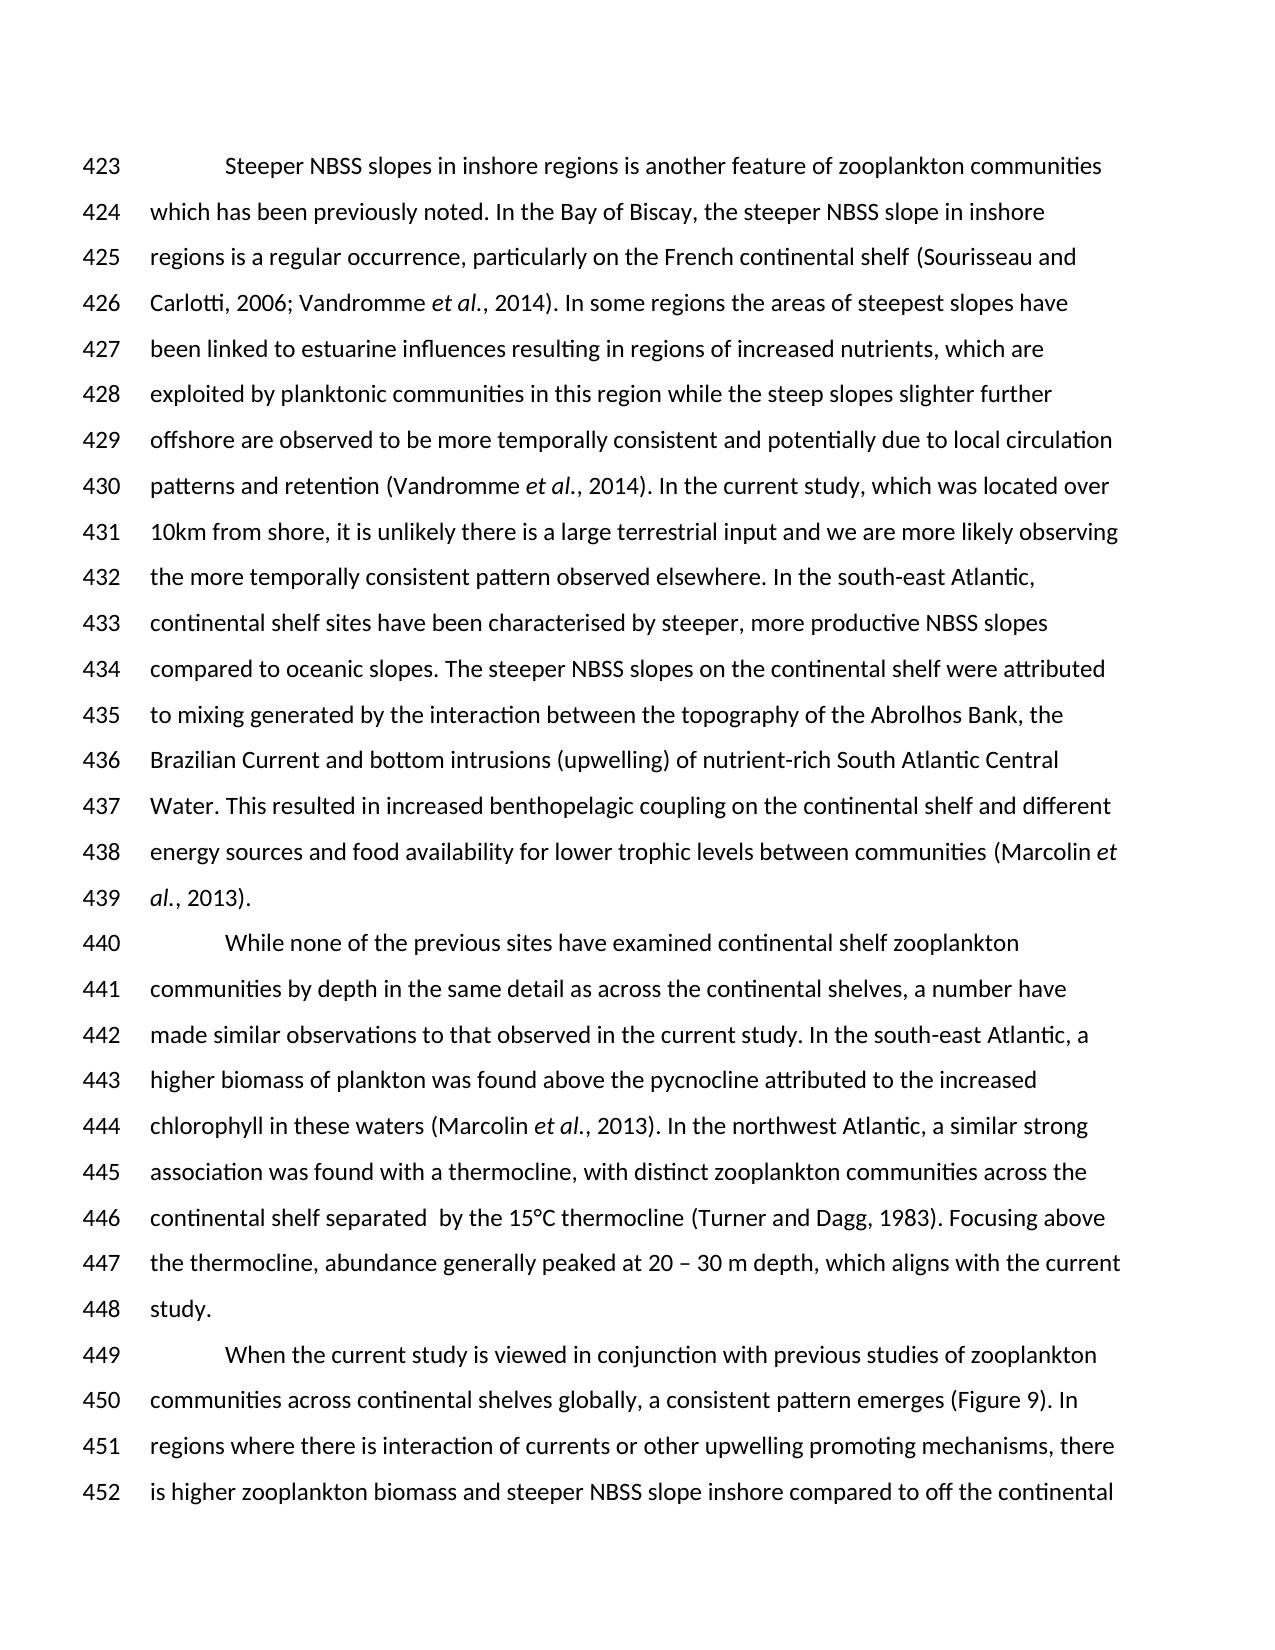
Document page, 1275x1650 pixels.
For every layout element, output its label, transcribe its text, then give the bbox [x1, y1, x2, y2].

text Steeper NBSS slopes in inshore regions is another feature of zooplankton communities which has been previously noted. In the Bay of Biscay, the steeper NBSS slope in inshore regions is a regular occurrence, particularly on the French continental shelf (Sourisseau and Carlotti, 2006; Vandromme et al., 2014). In some regions the areas of steepest slopes have been linked to estuarine influences resulting in regions of increased nutrients, which are exploited by planktonic communities in this region while the steep slopes slighter further offshore are observed to be more temporally consistent and potentially due to local circulation patterns and retention (Vandromme et al., 2014). In the current study, which was located over 10km from shore, it is unlikely there is a large terrestrial input and we are more likely observing the more temporally consistent pattern observed elsewhere. In the south-east Atlantic, continental shelf sites have been characterised by steeper, more productive NBSS slopes compared to oceanic slopes. The steeper NBSS slopes on the continental shelf were attributed to mixing generated by the interaction between the topography of the Abrolhos Bank, the Brazilian Current and bottom intrusions (upwelling) of nutrient-rich South Atlantic Central Water. This resulted in increased benthopelagic coupling on the continental shelf and different energy sources and food availability for lower trophic levels between communities (Marcolin et al., 2013). [150, 150, 1125, 912]
text While none of the previous sites have examined continental shelf zooplankton communities by depth in the same detail as across the continental shelves, a number have made similar observations to that observed in the current study. In the south-east Atlantic, a higher biomass of plankton was found above the pycnocline attributed to the increased chlorophyll in these waters (Marcolin et al., 2013). In the northwest Atlantic, a similar strong association was found with a thermocline, with distinct zooplankton communities across the continental shelf separated by the 15°C thermocline (Turner and Dagg, 1983). Focusing above the thermocline, abundance generally peaked at 20 – 30 m depth, which aligns with the current study. [150, 927, 1125, 1324]
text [150, 1339, 1125, 1507]
